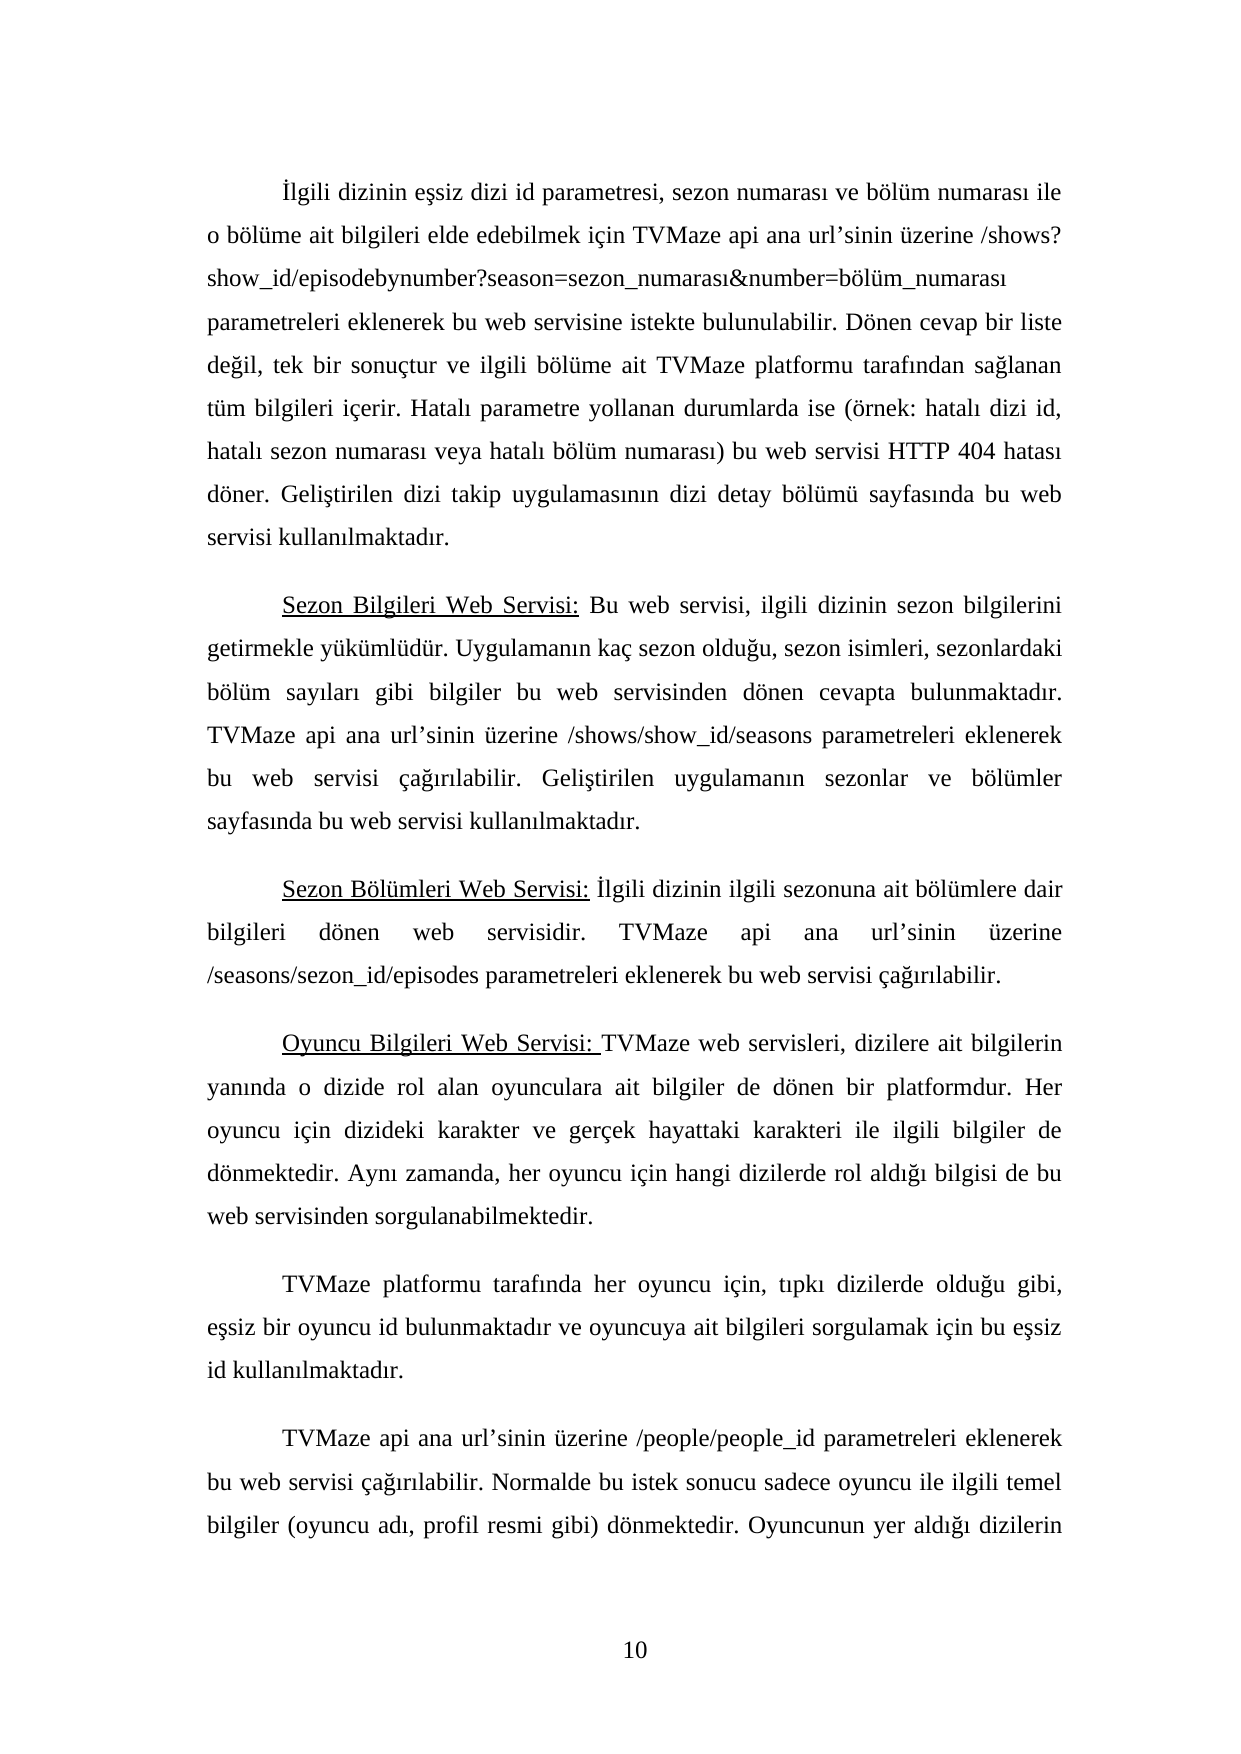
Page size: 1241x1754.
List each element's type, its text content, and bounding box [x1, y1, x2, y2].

text Sezon Bilgileri Web Servisi: Bu web servisi, ilgili dizinin sezon bilgilerini getirmekle yükümlüdür. Uygulamanın kaç sezon olduğu, sezon isimleri, sezonlardaki bölüm sayıları gibi bilgiler bu web servisinden dönen cevapta bulunmaktadır. TVMaze api ana url’sinin üzerine /shows/show_id/seasons parametreleri eklenerek bu web servisi çağırılabilir. Geliştirilen uygulamanın sezonlar ve bölümler sayfasında bu web servisi kullanılmaktadır. [207, 590, 1063, 835]
text TVMaze platformu tarafında her oyuncu için, tıpkı dizilerde olduğu gibi, eşsiz bir oyuncu id bulunmaktadır ve oyuncuya ait bilgileri sorgulamak için bu eşsiz id kullanılmaktadır. [207, 1269, 1063, 1384]
text Sezon Bölümleri Web Servisi: İlgili dizinin ilgili sezonuna ait bölümlere dair bilgileri dönen web servisidir. TVMaze api ana url’sinin üzerine /seasons/sezon_id/episodes parametreleri eklenerek bu web servisi çağırılabilir. [207, 874, 1063, 989]
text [207, 1423, 1063, 1538]
text Oyuncu Bilgileri Web Servisi: TVMaze web servisleri, dizilere ait bilgilerin yanında o dizide rol alan oyunculara ait bilgiler de dönen bir platformdur. Her oyuncu için dizideki karakter ve gerçek hayattaki karakteri ile ilgili bilgiler de dönmektedir. Aynı zamanda, her oyuncu için hangi dizilerde rol aldığı bilgisi de bu web servisinden sorgulanabilmektedir. [207, 1028, 1063, 1230]
text İlgili dizinin eşsiz dizi id parametresi, sezon numarası ve bölüm numarası ile o bölüme ait bilgileri elde edebilmek için TVMaze api ana url’sinin üzerine /shows?show_id/episodebynumber?season=sezon_numarası&number=bölüm_numarası parametreleri eklenerek bu web servisine istekte bulunulabilir. Dönen cevap bir liste değil, tek bir sonuçtur ve ilgili bölüme ait TVMaze platformu tarafından sağlanan tüm bilgileri içerir. Hatalı parametre yollanan durumlarda ise (örnek: hatalı dizi id, hatalı sezon numarası veya hatalı bölüm numarası) bu web servisi HTTP 404 hatası döner. Geliştirilen dizi takip uygulamasının dizi detay bölümü sayfasında bu web servisi kullanılmaktadır. [207, 177, 1063, 551]
